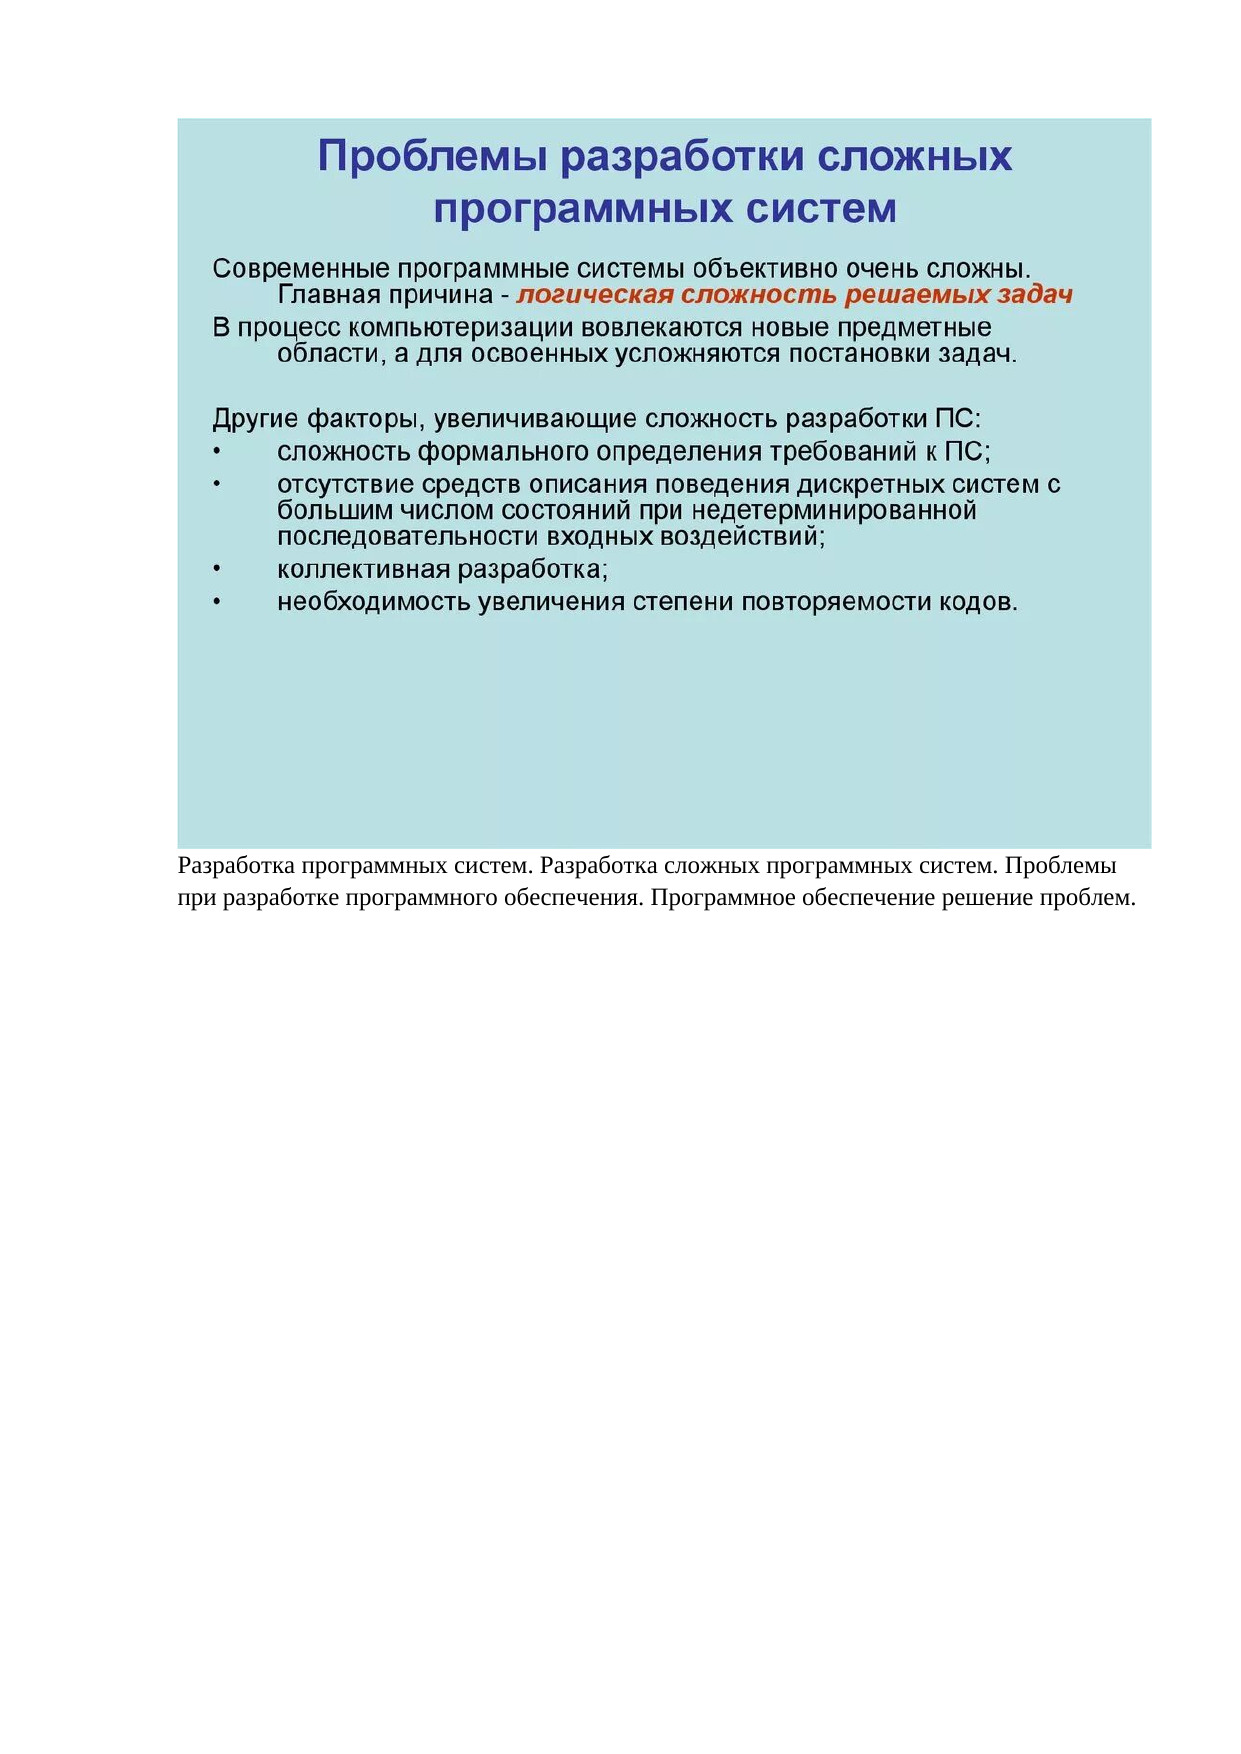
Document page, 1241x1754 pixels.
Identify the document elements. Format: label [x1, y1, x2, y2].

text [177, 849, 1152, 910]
picture [177, 118, 1152, 849]
